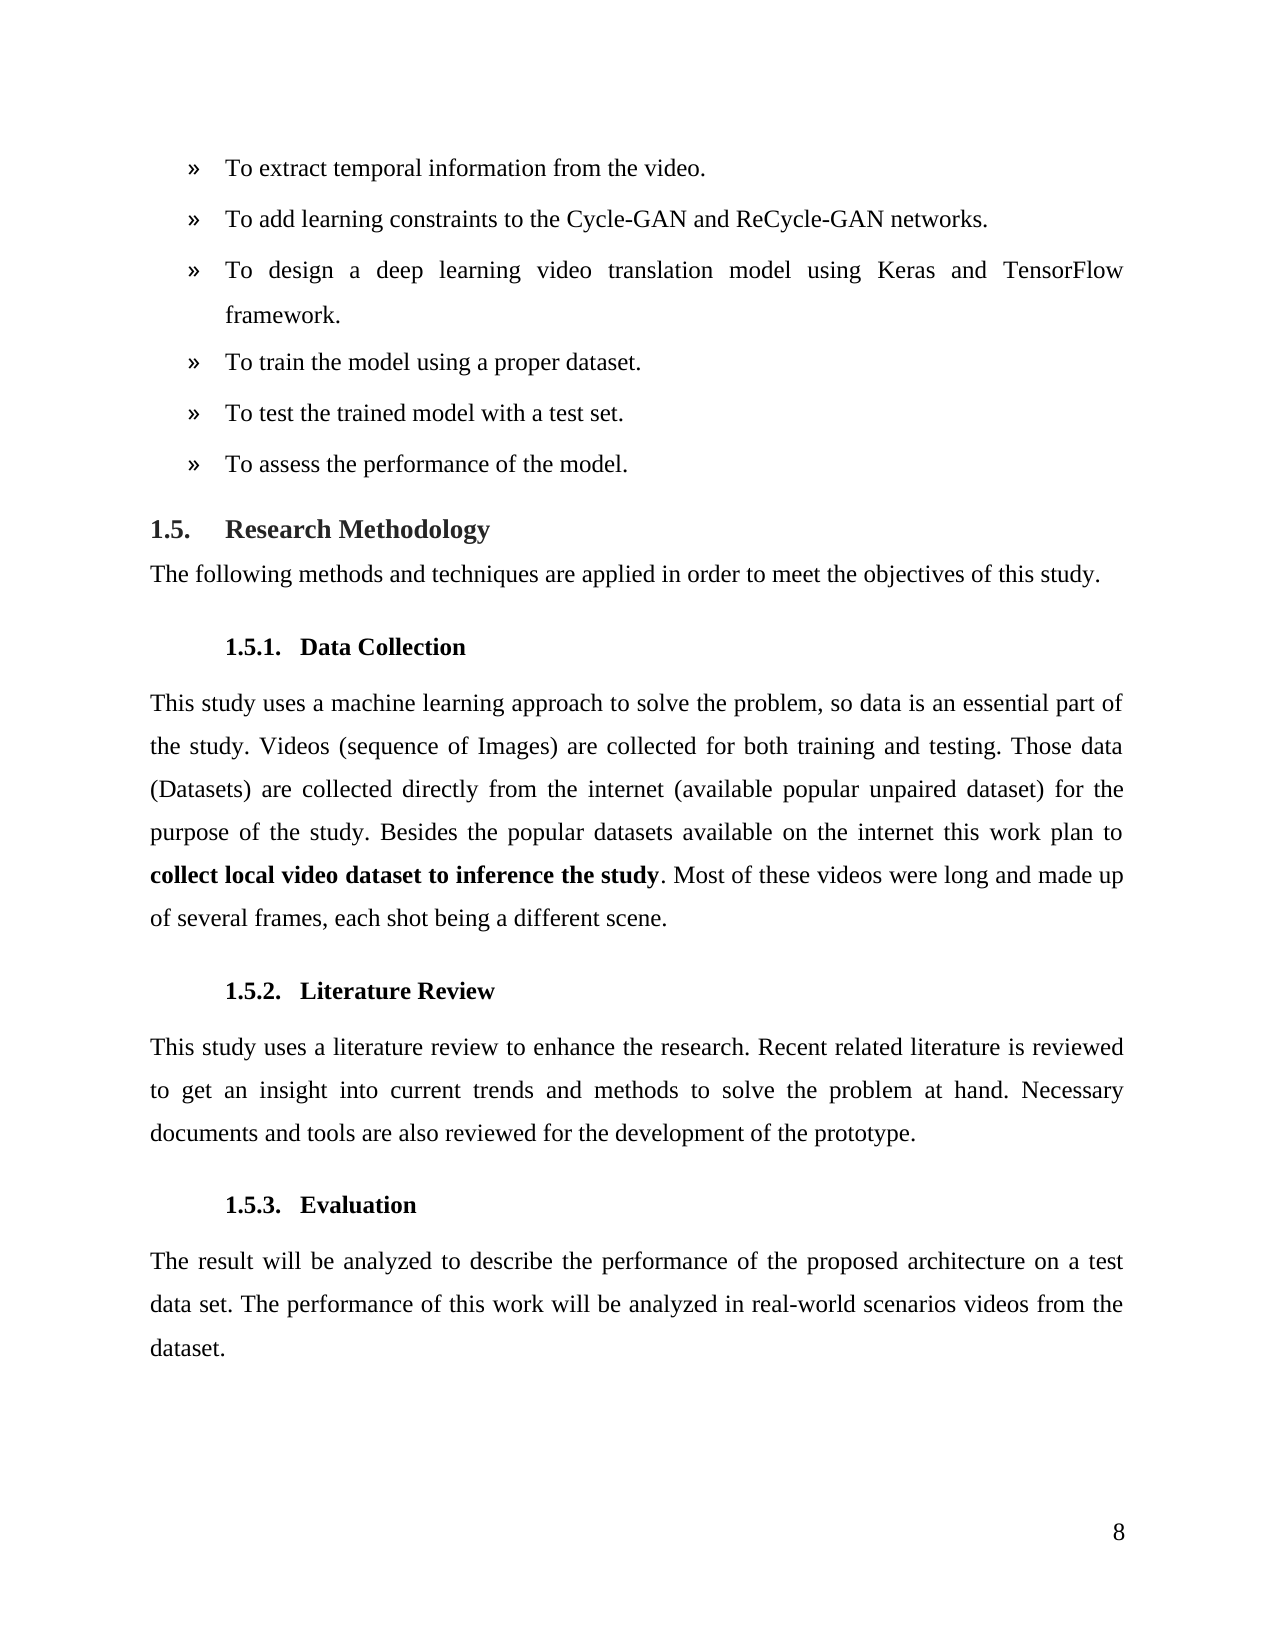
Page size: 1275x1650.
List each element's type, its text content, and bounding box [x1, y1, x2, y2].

subtitle Data Collection [225, 632, 1125, 661]
text This study uses a literature review to enhance the research. Recent related literature is reviewed to get an insight into current trends and methods to solve the problem at hand. Necessary documents and tools are also reviewed for the development of the prototype. [150, 1032, 1125, 1147]
list To assess the performance of the model. [187, 446, 1125, 480]
subtitle Research Methodology [150, 513, 1125, 544]
text This study uses a machine learning approach to solve the problem, so data is an essential part of the study. Videos (sequence of Images) are collected for both training and testing. Those data (Datasets) are collected directly from the internet (available popular unpaired dataset) for the purpose of the study. Besides the popular datasets available on the internet this work plan to collect local video dataset to inference the study. Most of these videos were long and made up of several frames, each shot being a different scene. [150, 688, 1125, 932]
text The following methods and techniques are applied in order to meet the objectives of this study. [150, 559, 1125, 588]
text The result will be analyzed to describe the performance of the proposed architecture on a test data set. The performance of this work will be analyzed in real-world scenarios videos from the dataset. [150, 1246, 1125, 1361]
list To test the trained model with a test set. [187, 395, 1125, 429]
subtitle Evaluation [225, 1190, 1125, 1219]
list To extract temporal information from the video. [187, 150, 1125, 184]
list To train the model using a proper dataset. [187, 344, 1125, 378]
list To add learning constraints to the Cycle-GAN and ReCycle-GAN networks. [187, 201, 1125, 235]
subtitle Literature Review [225, 976, 1125, 1004]
list To design a deep learning video translation model using Keras and TensorFlow framework. [187, 252, 1125, 329]
